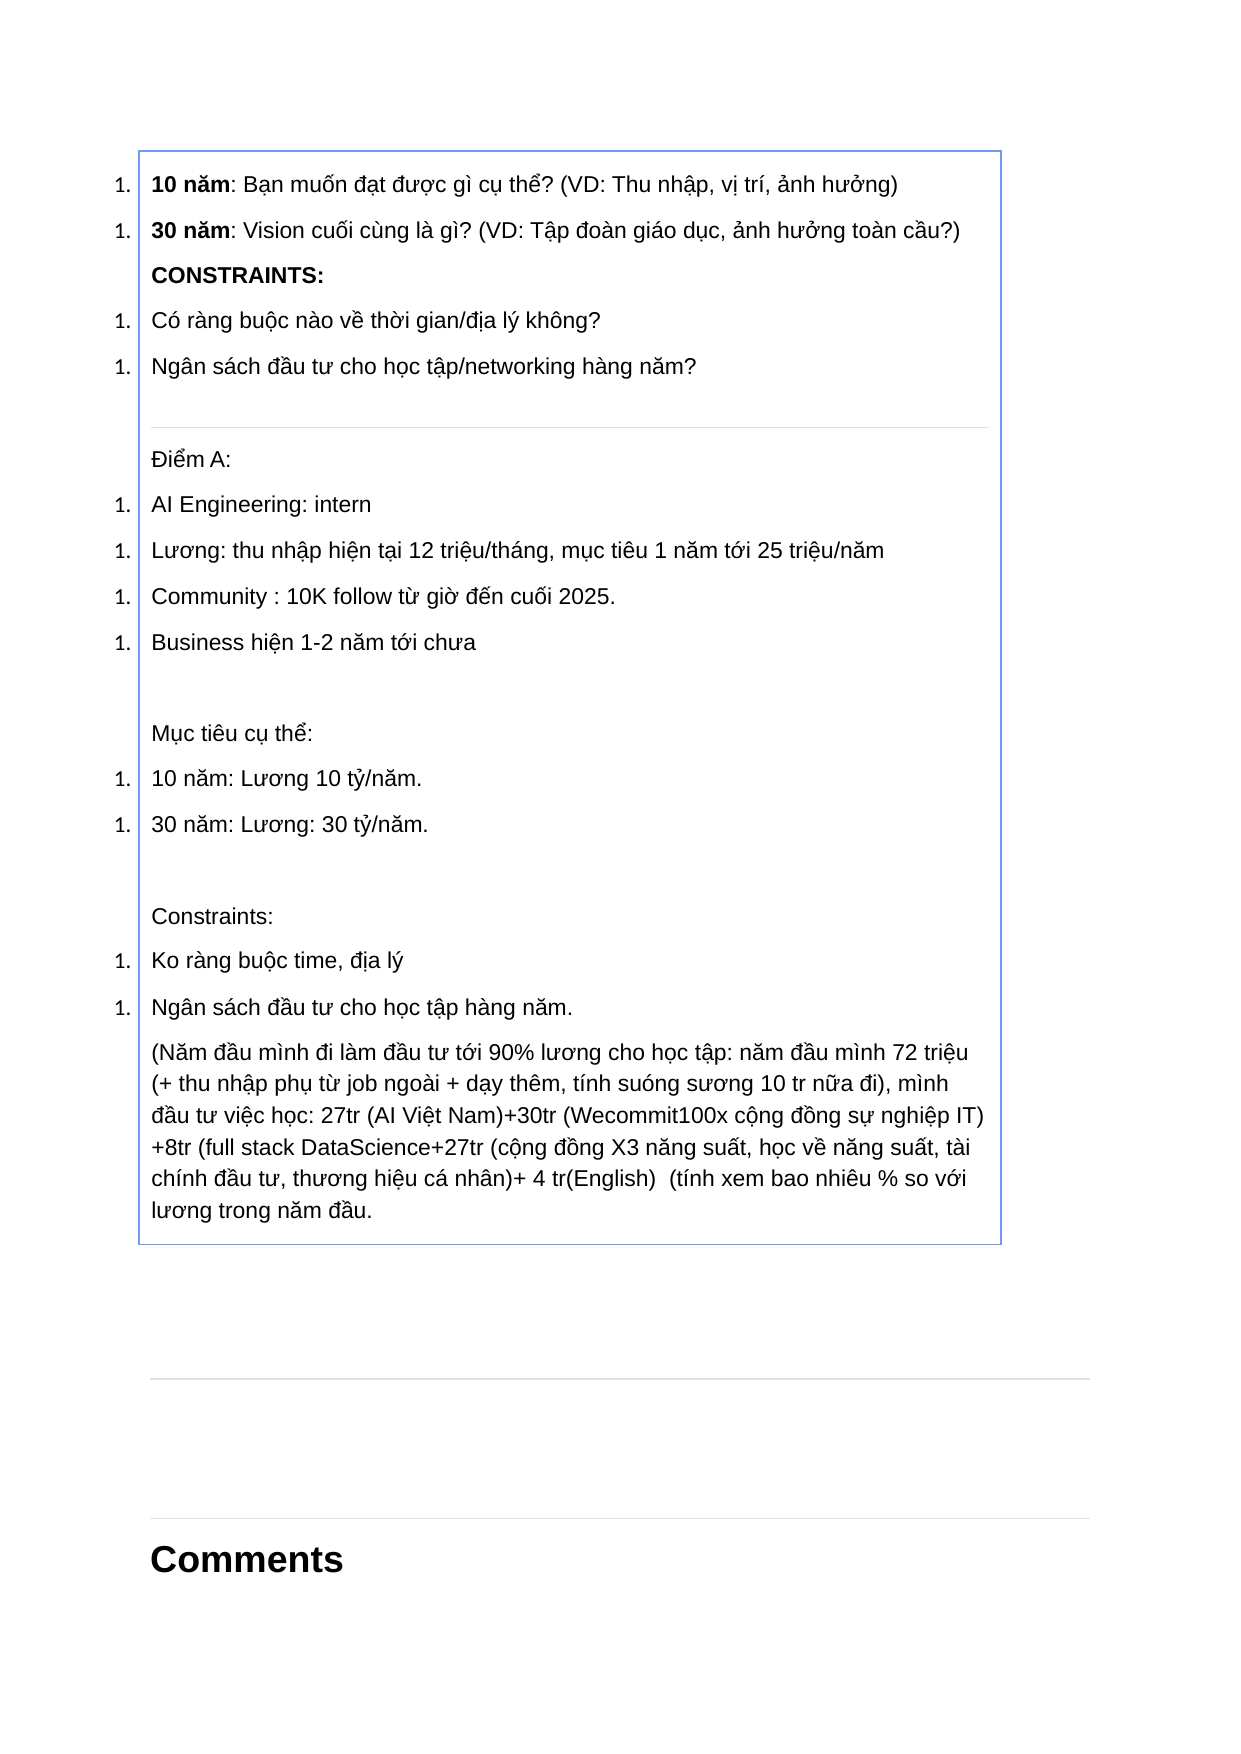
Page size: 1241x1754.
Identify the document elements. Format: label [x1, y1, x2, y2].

table_header [140, 152, 1000, 1244]
